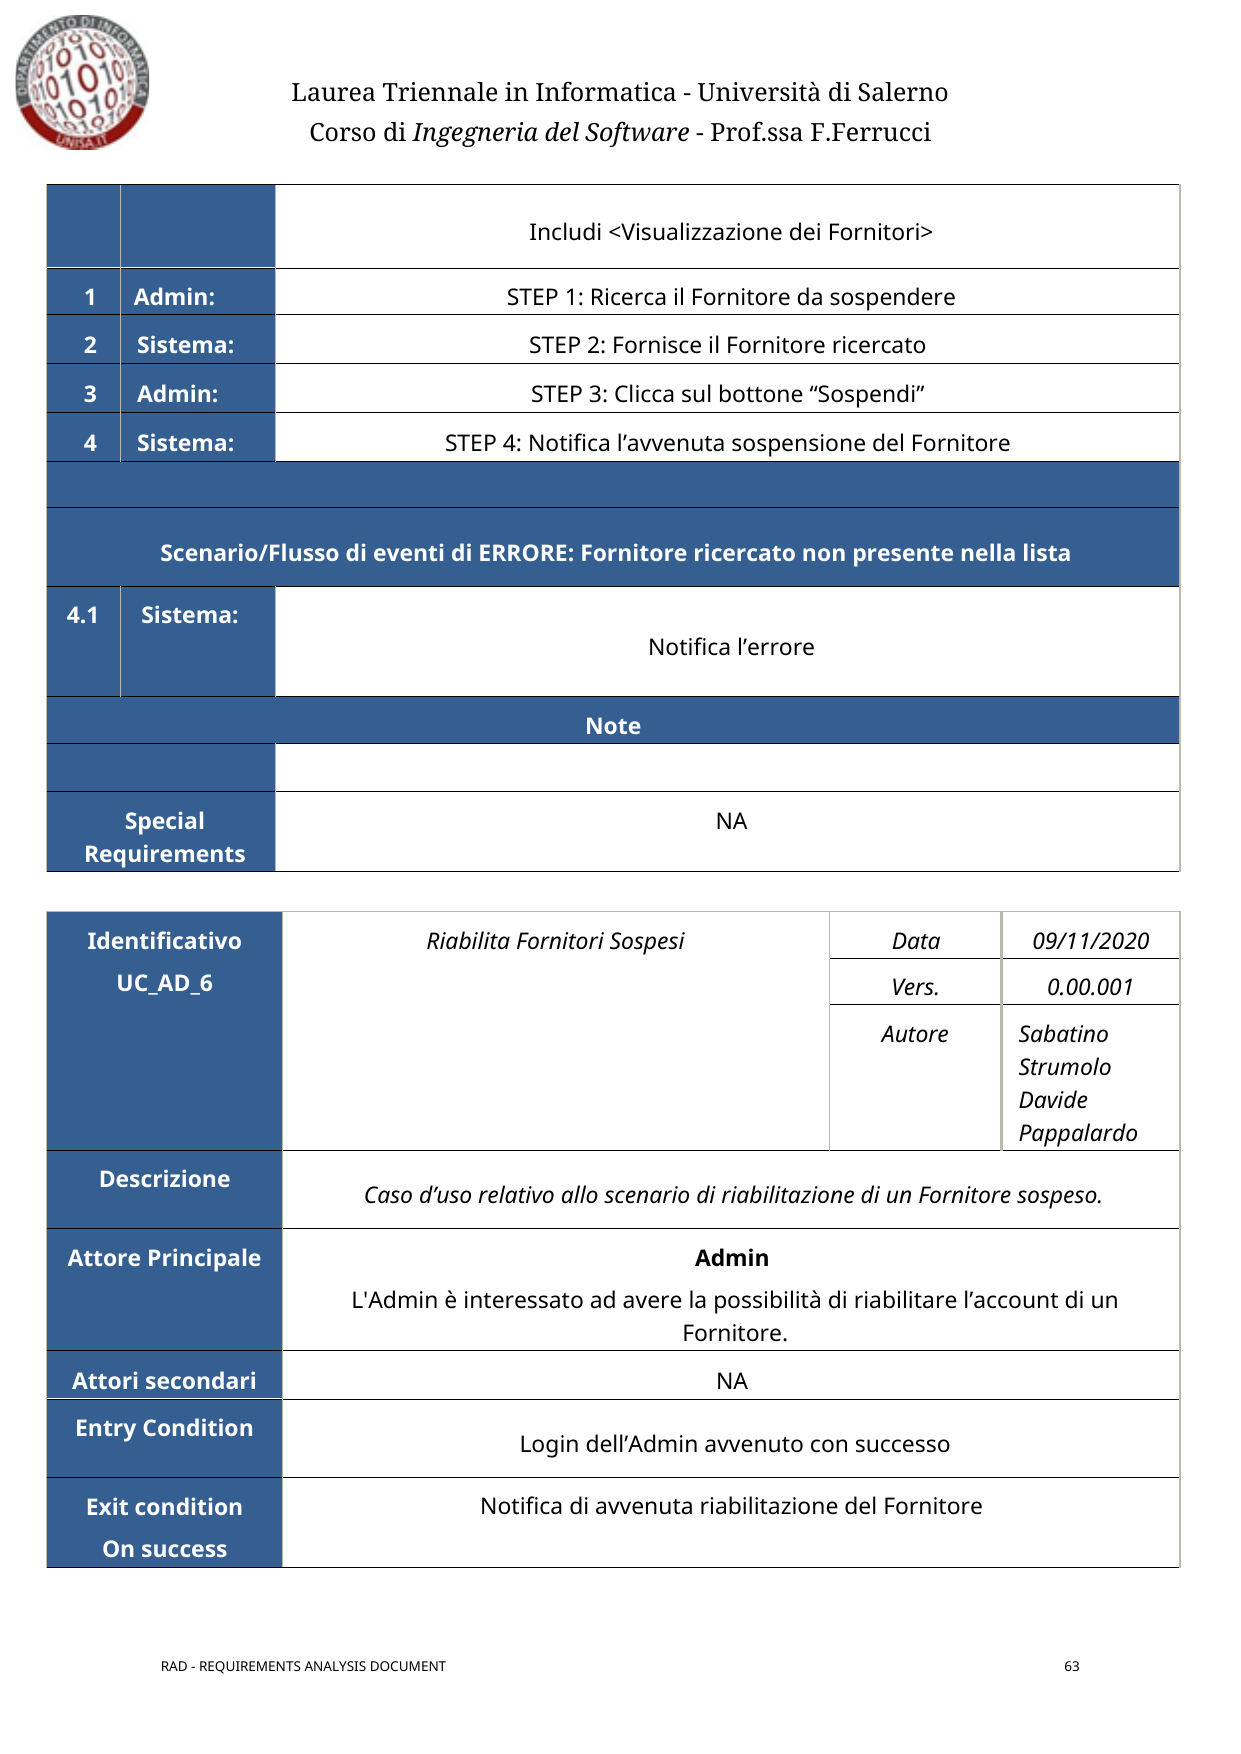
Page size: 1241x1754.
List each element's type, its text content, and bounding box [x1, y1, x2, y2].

table_cell 4.1 [47, 587, 120, 696]
table_cell Scenario/Flusso di eventi di ERRORE: Fornitore ricercato non presente nella lista [47, 508, 1179, 586]
table_cell [47, 744, 275, 791]
table_cell Login dell’Admin avvenuto con successo [283, 1400, 1179, 1477]
table_cell STEP 2: Fornisce il Fornitore ricercato [276, 315, 1179, 363]
table_cell Note [47, 697, 1179, 743]
picture [15, 15, 150, 150]
table_cell 0.00.001 [1003, 959, 1179, 1004]
table_cell STEP 1: Ricerca il Fornitore da sospendere [276, 269, 1179, 314]
table_cell [47, 185, 120, 267]
table_cell Admin: [121, 269, 275, 314]
table_cell Vers. [830, 959, 1000, 1004]
table_cell Includi <Visualizzazione dei Fornitori> [276, 185, 1179, 267]
table_cell STEP 4: Notifica l’avvenuta sospensione del Fornitore [276, 413, 1179, 461]
table_cell Caso d’uso relativo allo scenario di riabilitazione di un Fornitore sospeso. [283, 1151, 1179, 1228]
table_header 09/11/2020 [1003, 912, 1179, 957]
table_cell Notifica di avvenuta riabilitazione del Fornitore [283, 1478, 1179, 1567]
table_cell Sabatino Strumolo Davide Pappalardo [1003, 1005, 1179, 1150]
table_cell [121, 185, 275, 267]
table_cell Admin L'Admin è interessato ad avere la possibilità di riabilitare l’account di un Fornitore. [283, 1229, 1179, 1350]
table_header Riabilita Fornitori Sospesi [283, 912, 829, 1150]
table_cell Admin: [121, 364, 275, 412]
table_cell Sistema: [121, 587, 275, 696]
table_cell Autore [830, 1005, 1000, 1150]
table_cell Entry Condition [47, 1400, 282, 1477]
table_cell Sistema: [121, 315, 275, 363]
table_cell Attore Principale [47, 1229, 282, 1350]
table_cell NA [276, 792, 1179, 871]
table_header Identificativo UC_AD_6 [47, 912, 282, 1150]
table_cell 2 [47, 315, 120, 363]
table_cell Sistema: [121, 413, 275, 461]
table_cell 1 [47, 269, 120, 314]
table_cell Notifica l’errore [276, 587, 1179, 696]
table_cell Special Requirements [47, 792, 275, 871]
table_cell [47, 462, 1179, 507]
table_cell STEP 3: Clicca sul bottone “Sospendi” [276, 364, 1179, 412]
table_cell NA [283, 1351, 1179, 1398]
table_header Data [830, 912, 1000, 957]
table_cell [276, 744, 1179, 791]
table_cell 3 [47, 364, 120, 412]
table_cell Attori secondari [47, 1351, 282, 1398]
table_cell Exit condition On success [47, 1478, 282, 1567]
table_cell Descrizione [47, 1151, 282, 1228]
table_cell 4 [47, 413, 120, 461]
